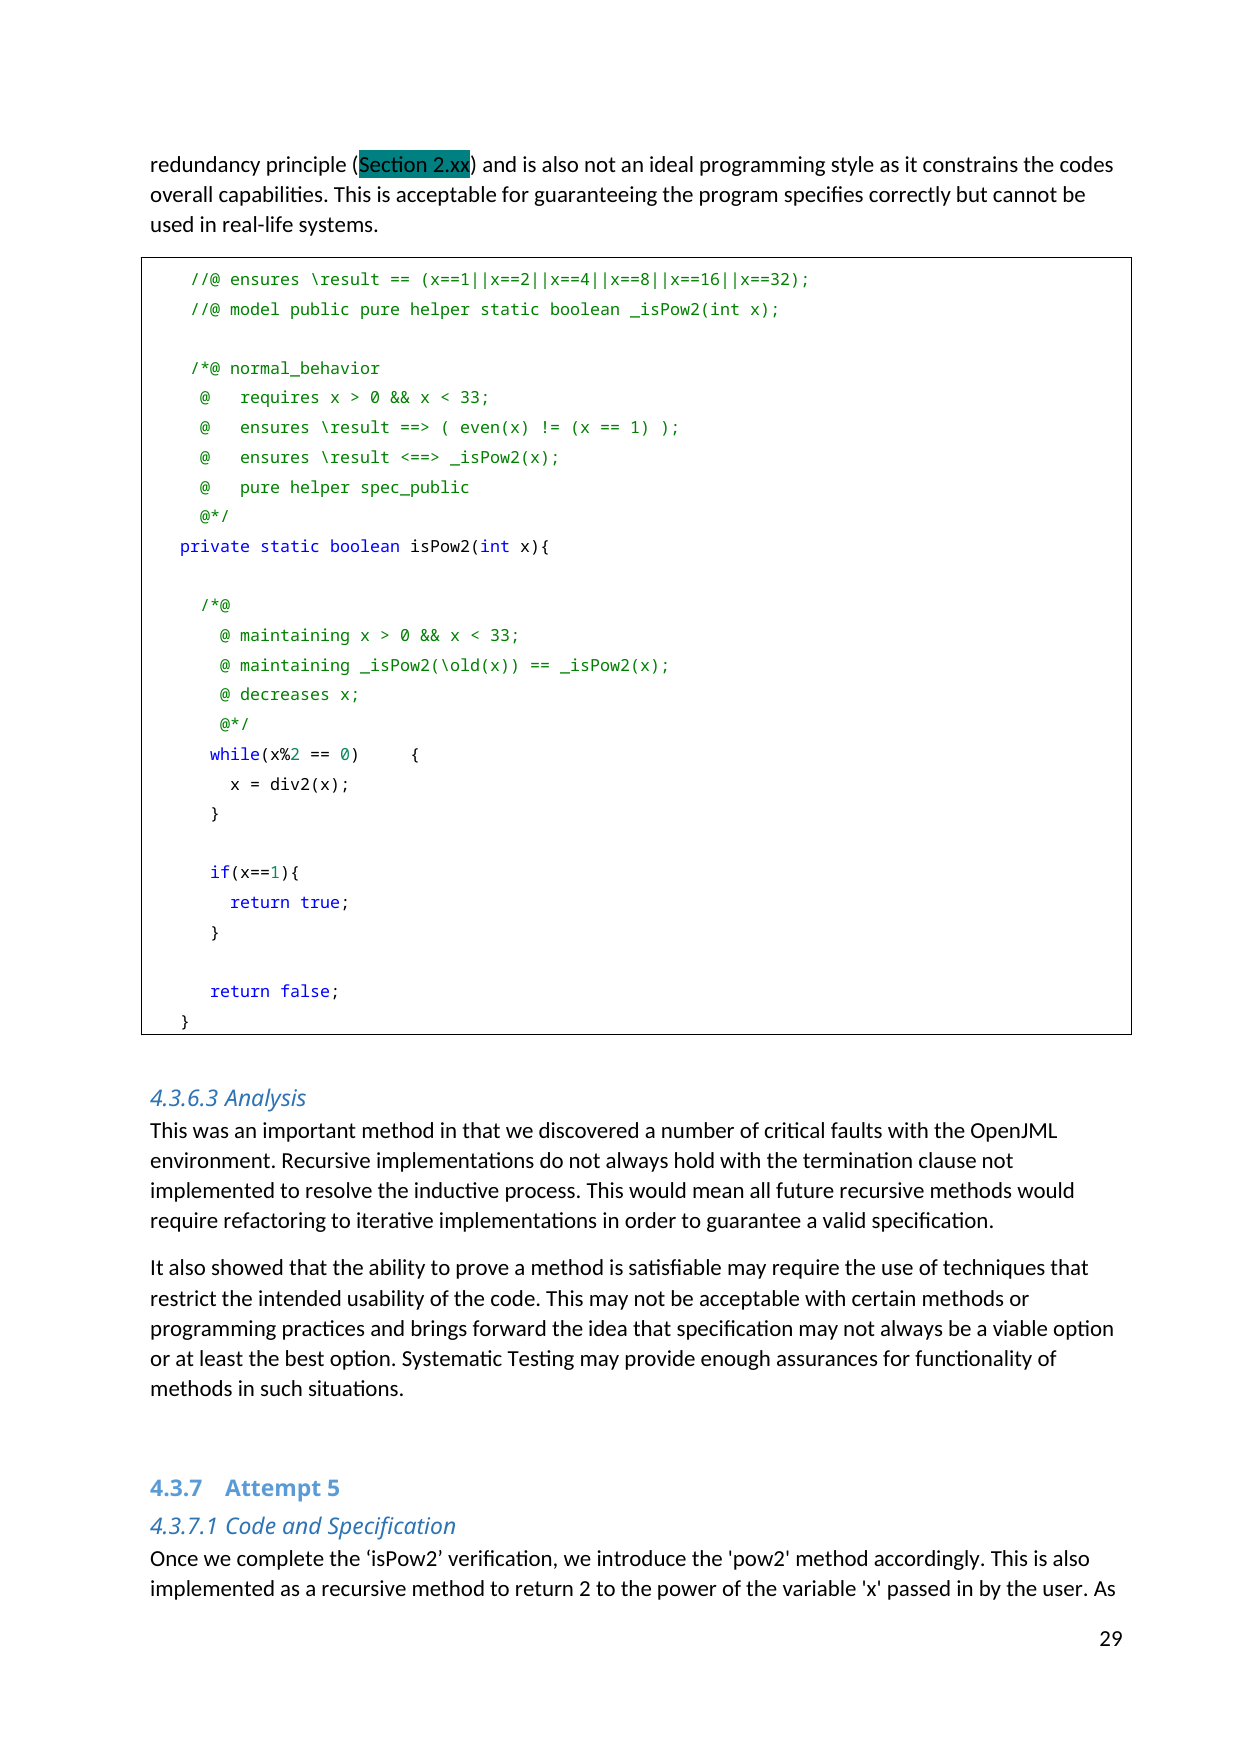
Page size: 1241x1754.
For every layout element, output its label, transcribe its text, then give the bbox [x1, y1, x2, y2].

text //@ ensures \result == (x==1||x==2||x==4||x==8||x==16||x==32); [142, 258, 1131, 290]
text @ ensures \result ==> ( even(x) != (x == 1) ); [150, 409, 1122, 438]
text /*@ [150, 587, 1122, 617]
text @*/ [150, 706, 1122, 735]
text @ maintaining x > 0 && x < 33; [150, 617, 1122, 646]
subtitle 4.3.7.1 Code and Specification [150, 1510, 1122, 1541]
text This was an important method in that we discovered a number of critical faults with the OpenJML environment. Recursive implementations do not always hold with the termination clause not implemented to resolve the inductive process. This would mean all future recursive methods would require refactoring to iterative implementations in order to guarantee a valid specification. [150, 1116, 1122, 1235]
text @ decreases x; [150, 676, 1122, 706]
text @ maintaining _isPow2(\old(x)) == _isPow2(x); [150, 646, 1122, 676]
text } [150, 913, 1122, 943]
text It also showed that the ability to prove a method is satisfiable may require the use of techniques that restrict the intended usability of the code. This may not be acceptable with certain methods or programming practices and brings forward the idea that specification may not always be a viable option or at least the best option. Systematic Testing may provide enough assurances for functionality of methods in such situations. [150, 1253, 1122, 1402]
text /*@ normal_behavior [150, 349, 1122, 379]
subtitle 4.3.6.3 Analysis [150, 1082, 1122, 1113]
text @*/ [150, 498, 1122, 528]
text @ ensures \result <==> _isPow2(x); [150, 438, 1122, 468]
text return false; [150, 973, 1122, 999]
text //@ model public pure helper static boolean _isPow2(int x); [150, 290, 1122, 320]
text return true; [150, 884, 1122, 913]
text x = div2(x); [150, 765, 1122, 795]
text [150, 1544, 1122, 1602]
text @ pure helper spec_public [150, 468, 1122, 498]
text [150, 150, 1122, 238]
text private static boolean isPow2(int x){ [150, 528, 1122, 557]
text } [150, 795, 1122, 824]
text if(x==1){ [150, 854, 1122, 884]
text } [142, 999, 1131, 1034]
text @ requires x > 0 && x < 33; [150, 379, 1122, 409]
subtitle 4.3.7 Attempt 5 [150, 1472, 1122, 1503]
text while(x%2 == 0) { [150, 735, 1122, 765]
